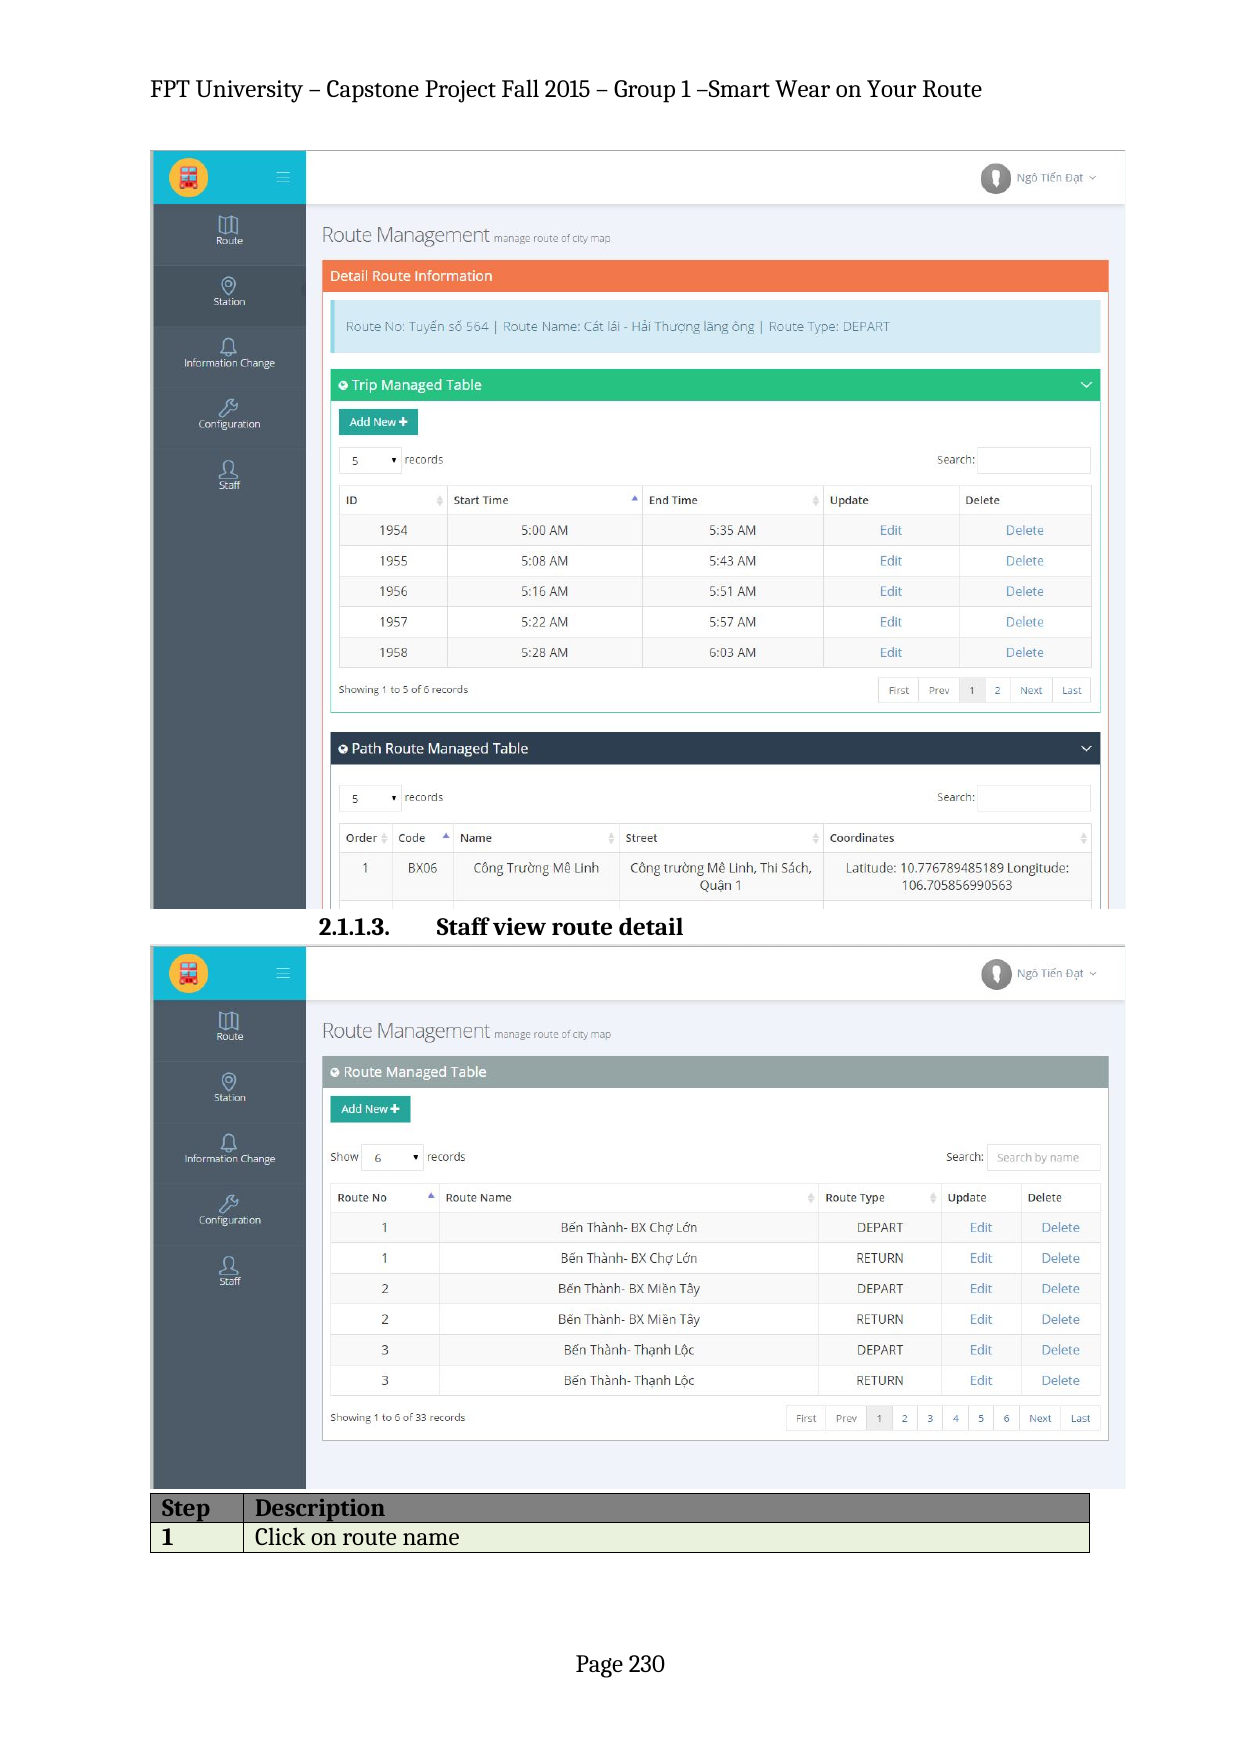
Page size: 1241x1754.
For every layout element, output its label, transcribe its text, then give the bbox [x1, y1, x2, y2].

picture [150, 150, 1125, 909]
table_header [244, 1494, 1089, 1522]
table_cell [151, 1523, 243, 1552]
picture [150, 944, 1125, 1489]
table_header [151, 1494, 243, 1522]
subtitle Staff view route detail [319, 913, 1090, 942]
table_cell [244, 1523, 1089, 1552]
